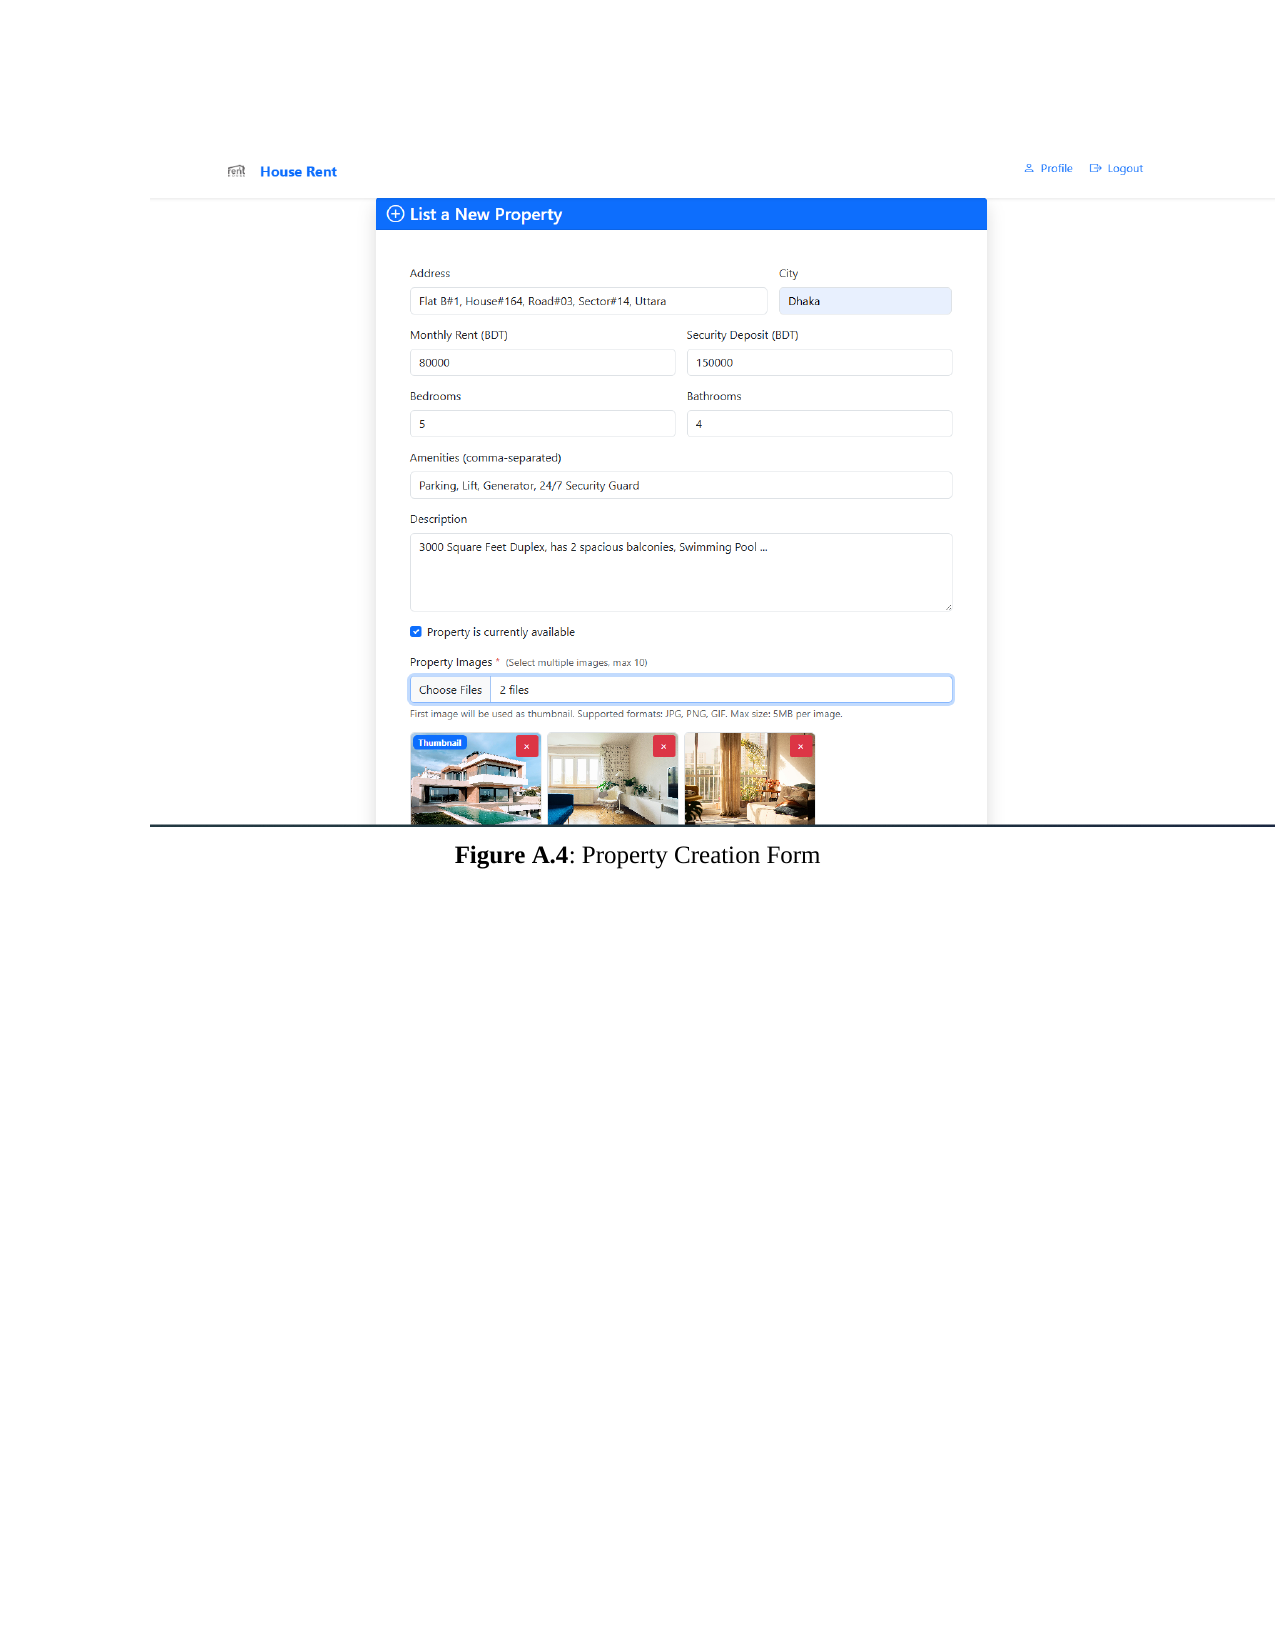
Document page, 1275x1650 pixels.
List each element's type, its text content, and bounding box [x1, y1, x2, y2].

text Figure A.4: Property Creation Form [150, 841, 1125, 869]
picture [150, 150, 1275, 827]
